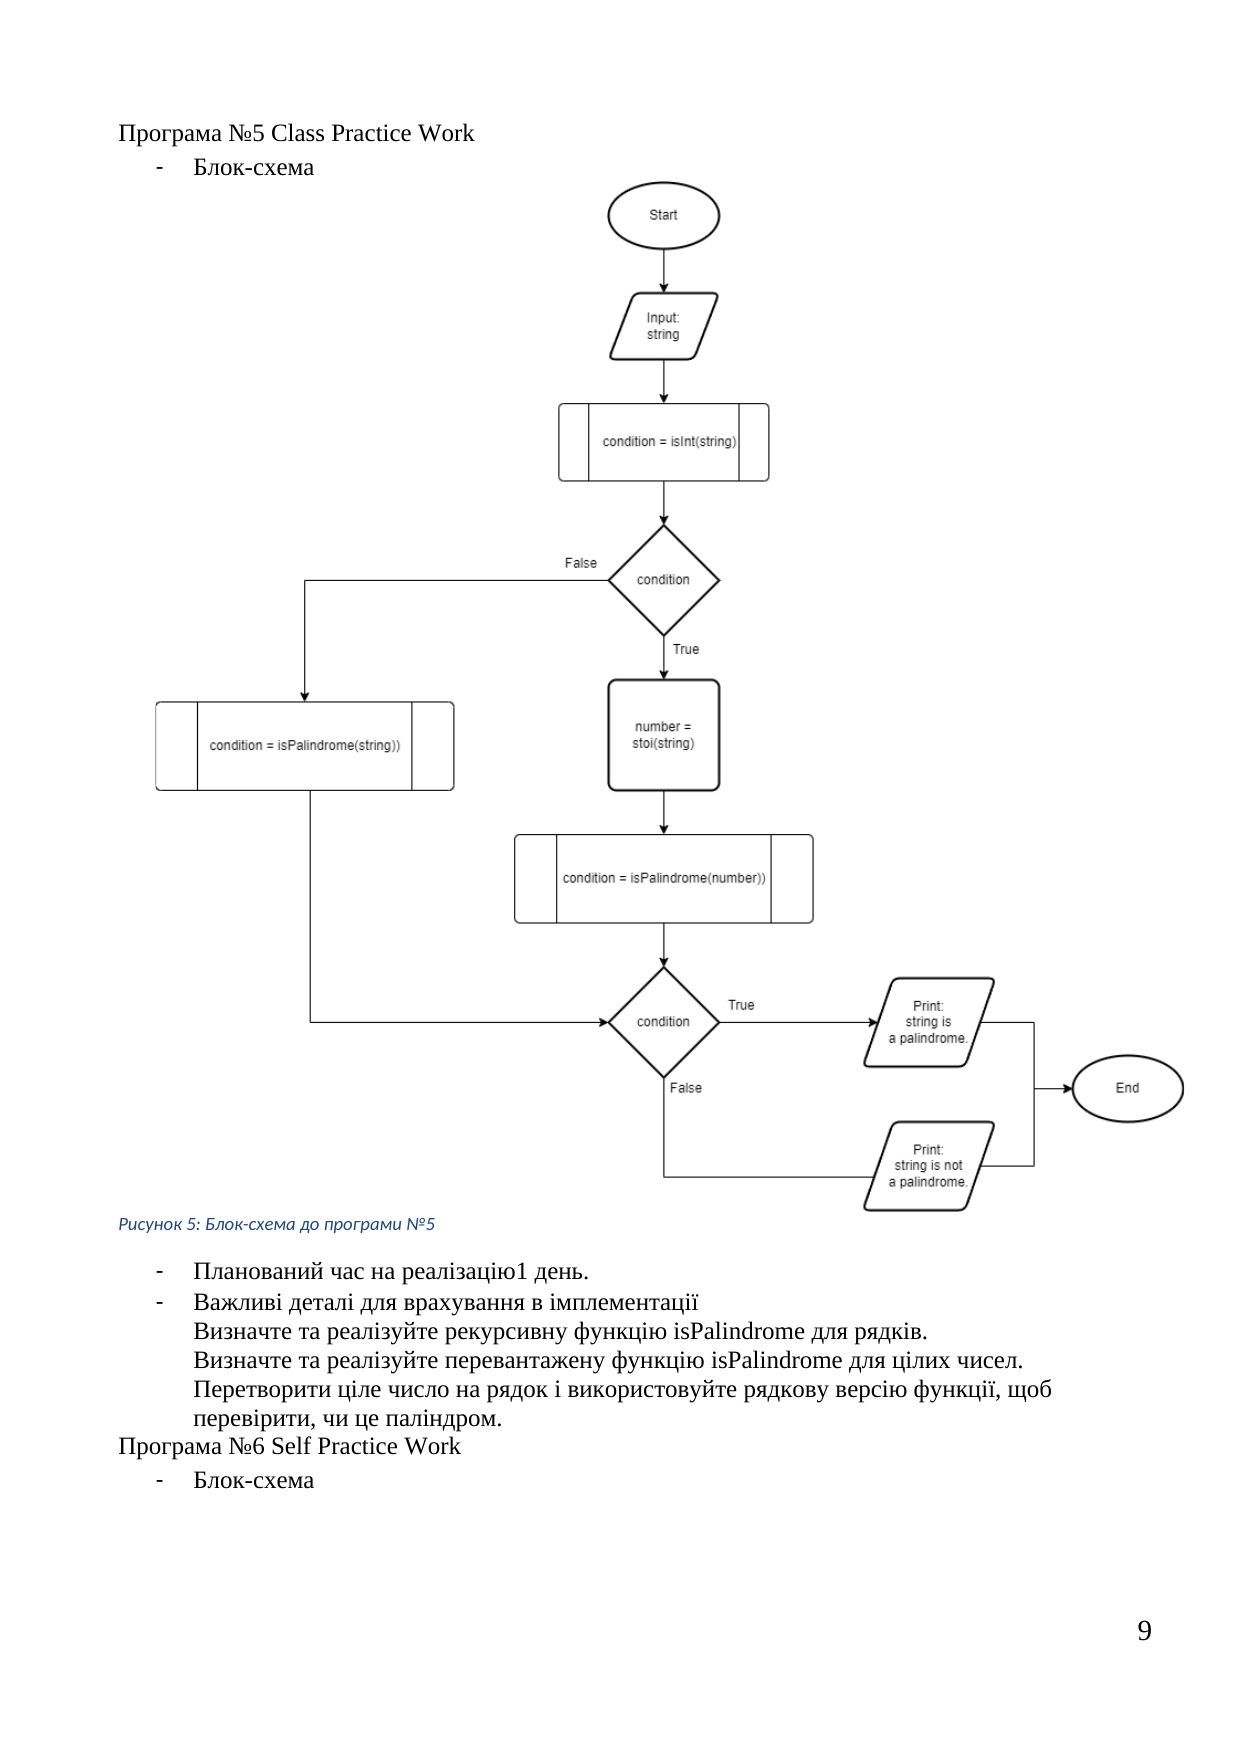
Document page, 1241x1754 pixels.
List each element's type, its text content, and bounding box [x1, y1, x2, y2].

text Програма №5 Class Practice Work [118, 118, 1152, 147]
list Планований час на реалізацію1 день. [156, 1255, 1152, 1286]
list Важливі деталі для врахування в імплементації [156, 1286, 1152, 1316]
list Блок-схема [156, 1464, 1152, 1495]
text Визначте та реалізуйте перевантажену функцію isPalindrome для цілих чисел. Перетворити ціле число на рядок і використовуйте рядкову версію функції, щоб перевірити, чи це паліндром. [193, 1345, 1152, 1431]
text Визначте та реалізуйте рекурсивну функцію isPalindrome для рядків. [193, 1316, 1152, 1345]
list Блок-схема [156, 151, 1152, 181]
picture [155, 181, 1185, 1212]
text Програма №6 Self Practice Work [118, 1431, 1152, 1460]
